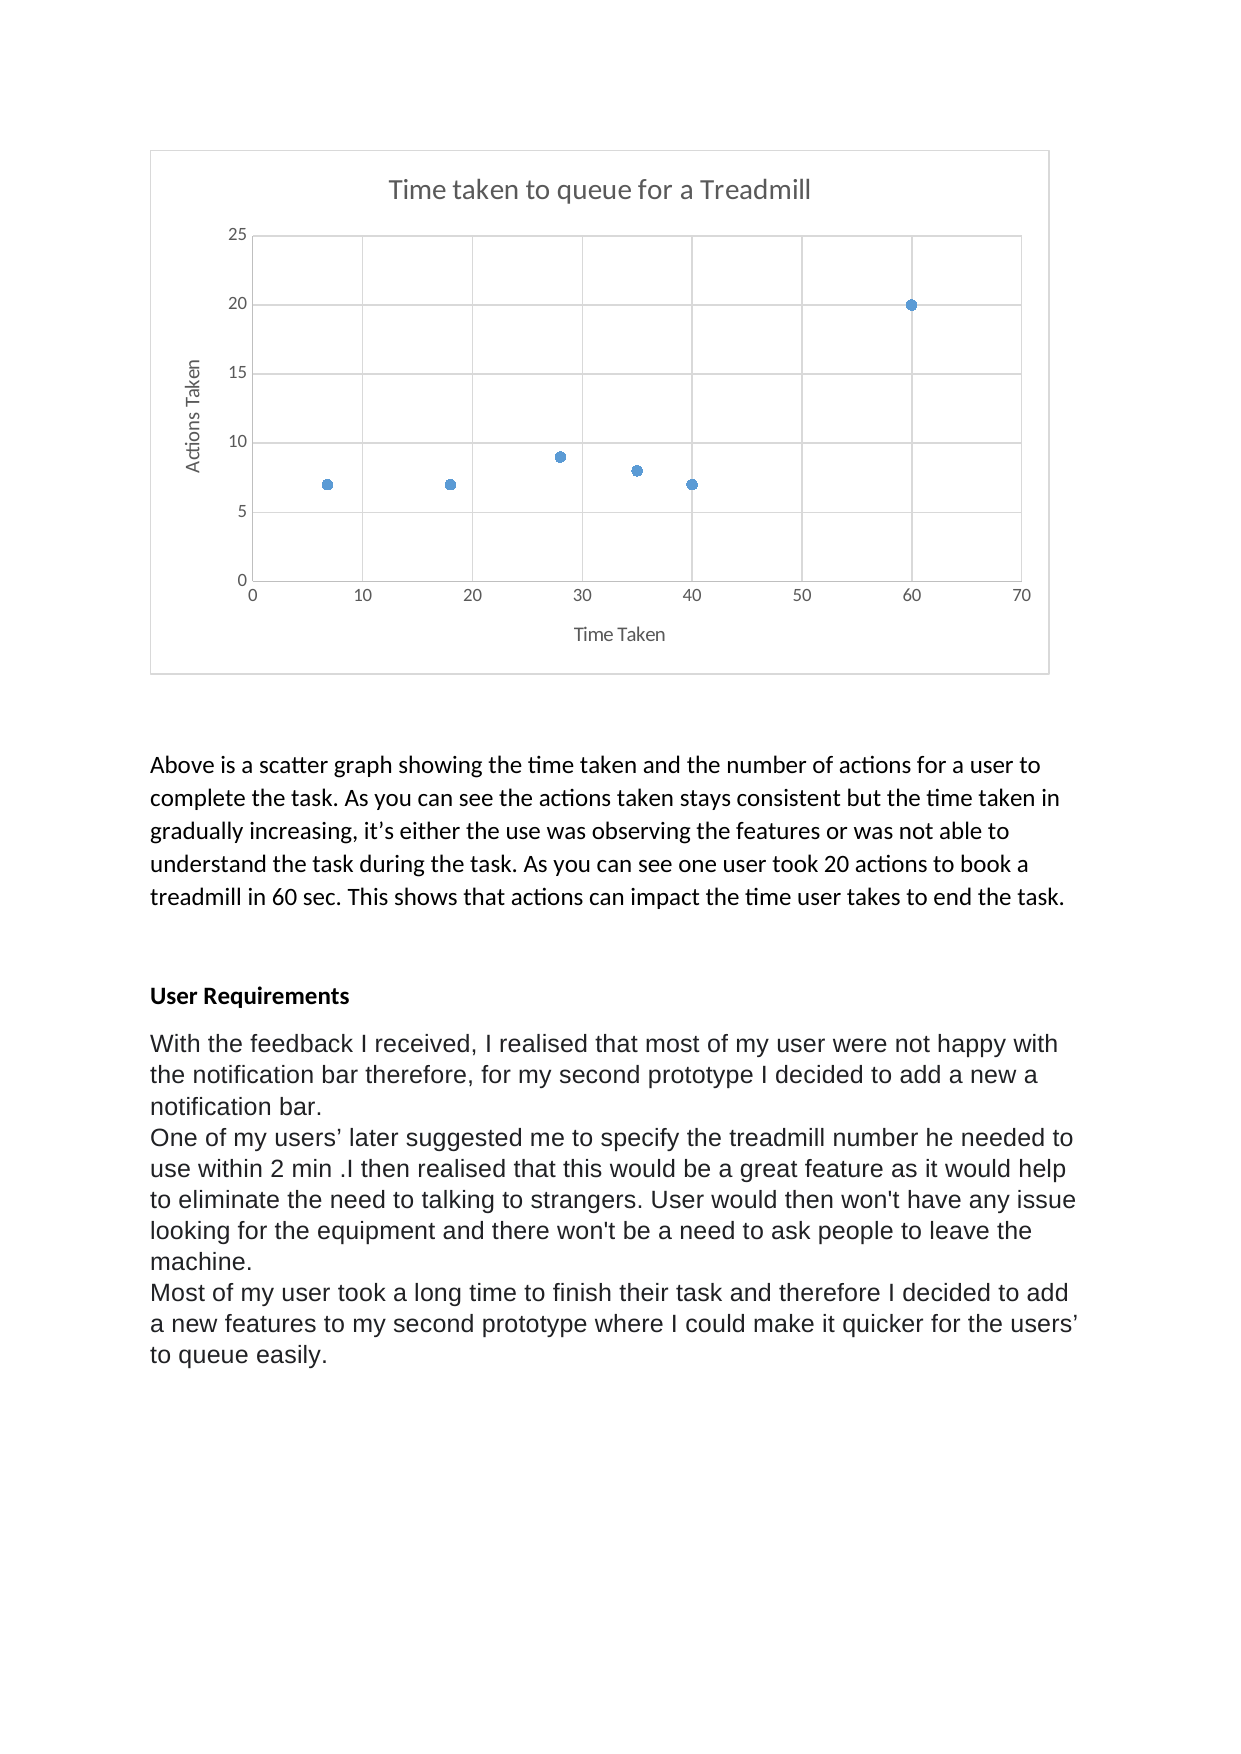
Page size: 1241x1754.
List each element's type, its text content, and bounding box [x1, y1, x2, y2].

text User Requirements [150, 980, 1090, 1010]
text Above is a scatter graph showing the time taken and the number of actions for a user to complete the task. As you can see the actions taken stays consistent but the time taken in gradually increasing, it’s either the use was observing the features or was not able to understand the task during the task. As you can see one user took 20 actions to book a treadmill in 60 sec. This shows that actions can impact the time user takes to end the task. [150, 749, 1090, 911]
text With the feedback I received, I realised that most of my user were not happy with the notification bar therefore, for my second prototype I decided to add a new a notification bar. One of my users’ later suggested me to specify the treadmill number he needed to use within 2 min .I then realised that this would be a great feature as it would help to eliminate the need to talking to strangers. User would then won't have any issue looking for the equipment and there won't be a need to ask people to leave the machine. Most of my user took a long time to finish their task and therefore I decided to add a new features to my second prototype where I could make it quicker for the users’ to queue easily. [150, 1029, 1090, 1368]
